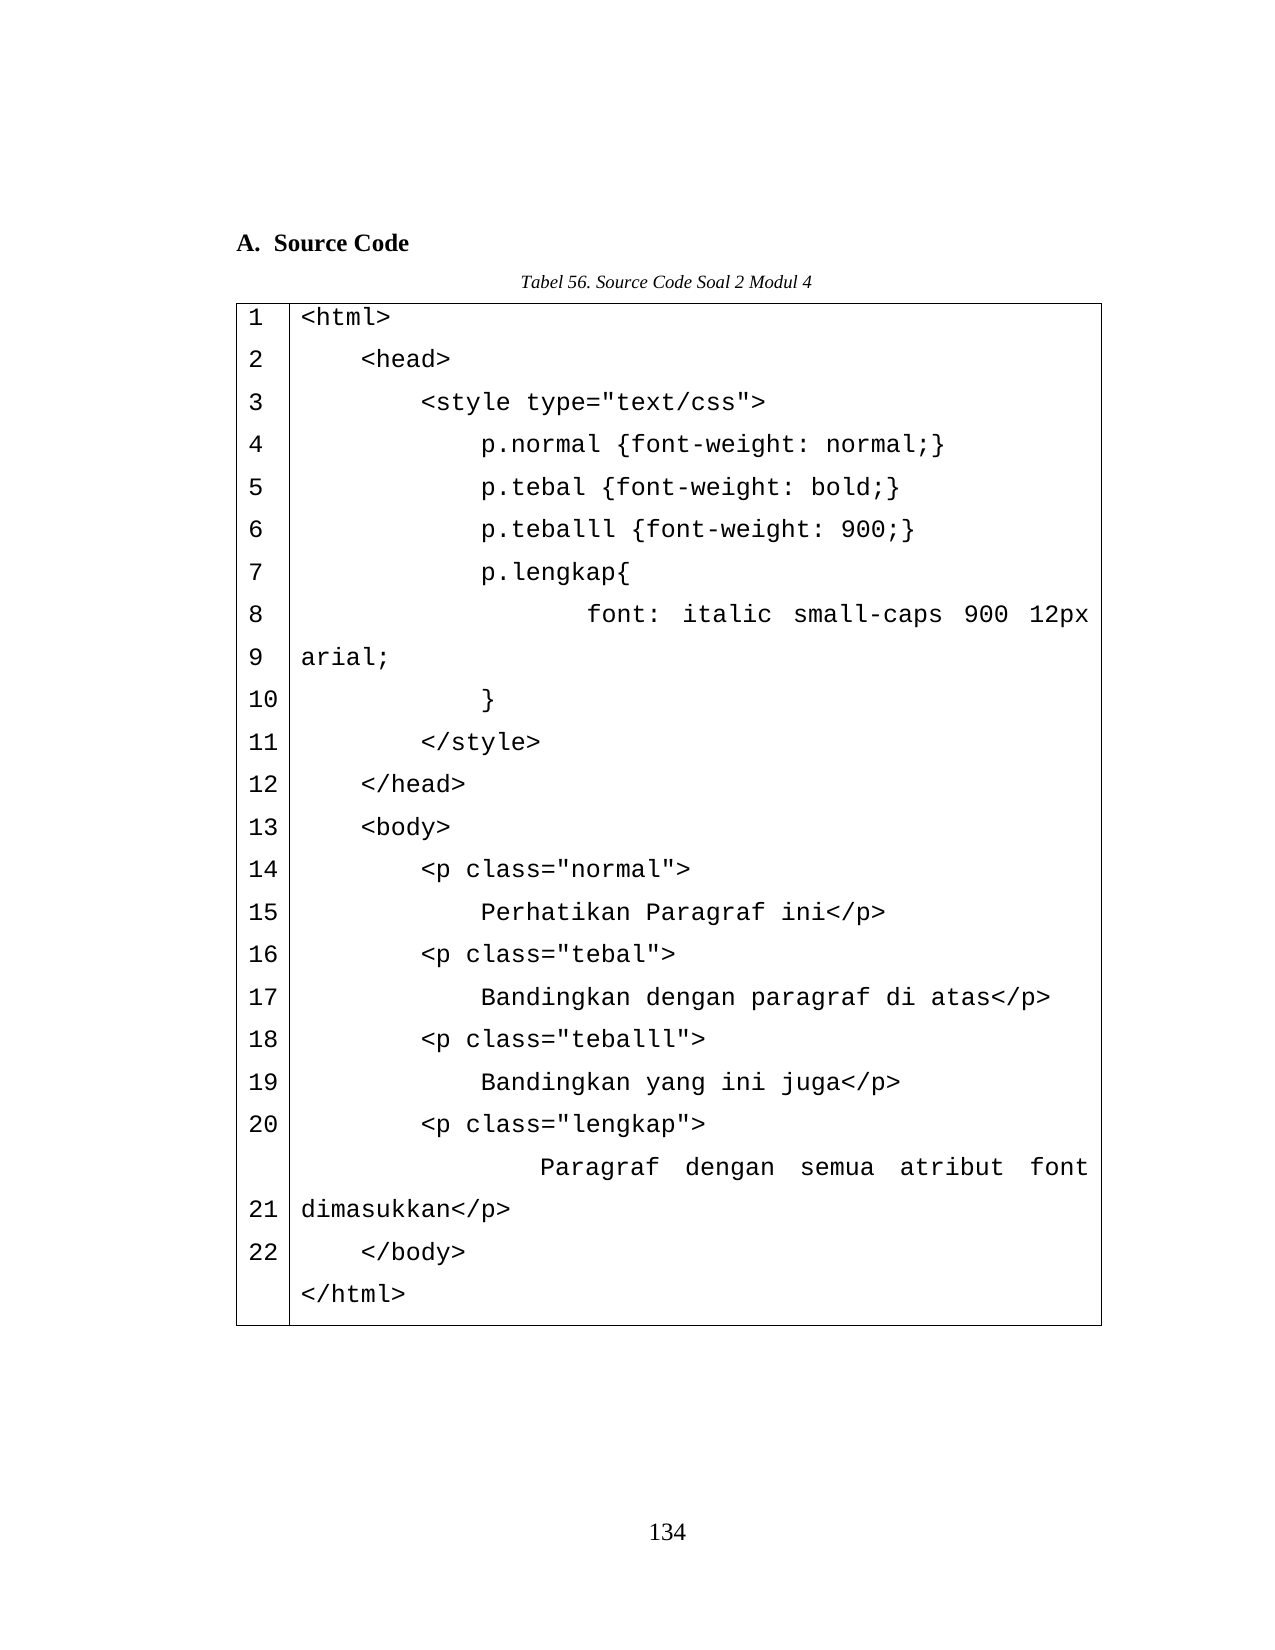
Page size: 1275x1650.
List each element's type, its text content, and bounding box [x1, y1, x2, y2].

text Tabel 56. Source Code Soal 2 Modul 4 [236, 271, 1098, 293]
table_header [237, 304, 289, 1324]
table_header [290, 304, 1101, 1324]
subtitle Source Code [236, 228, 1098, 257]
